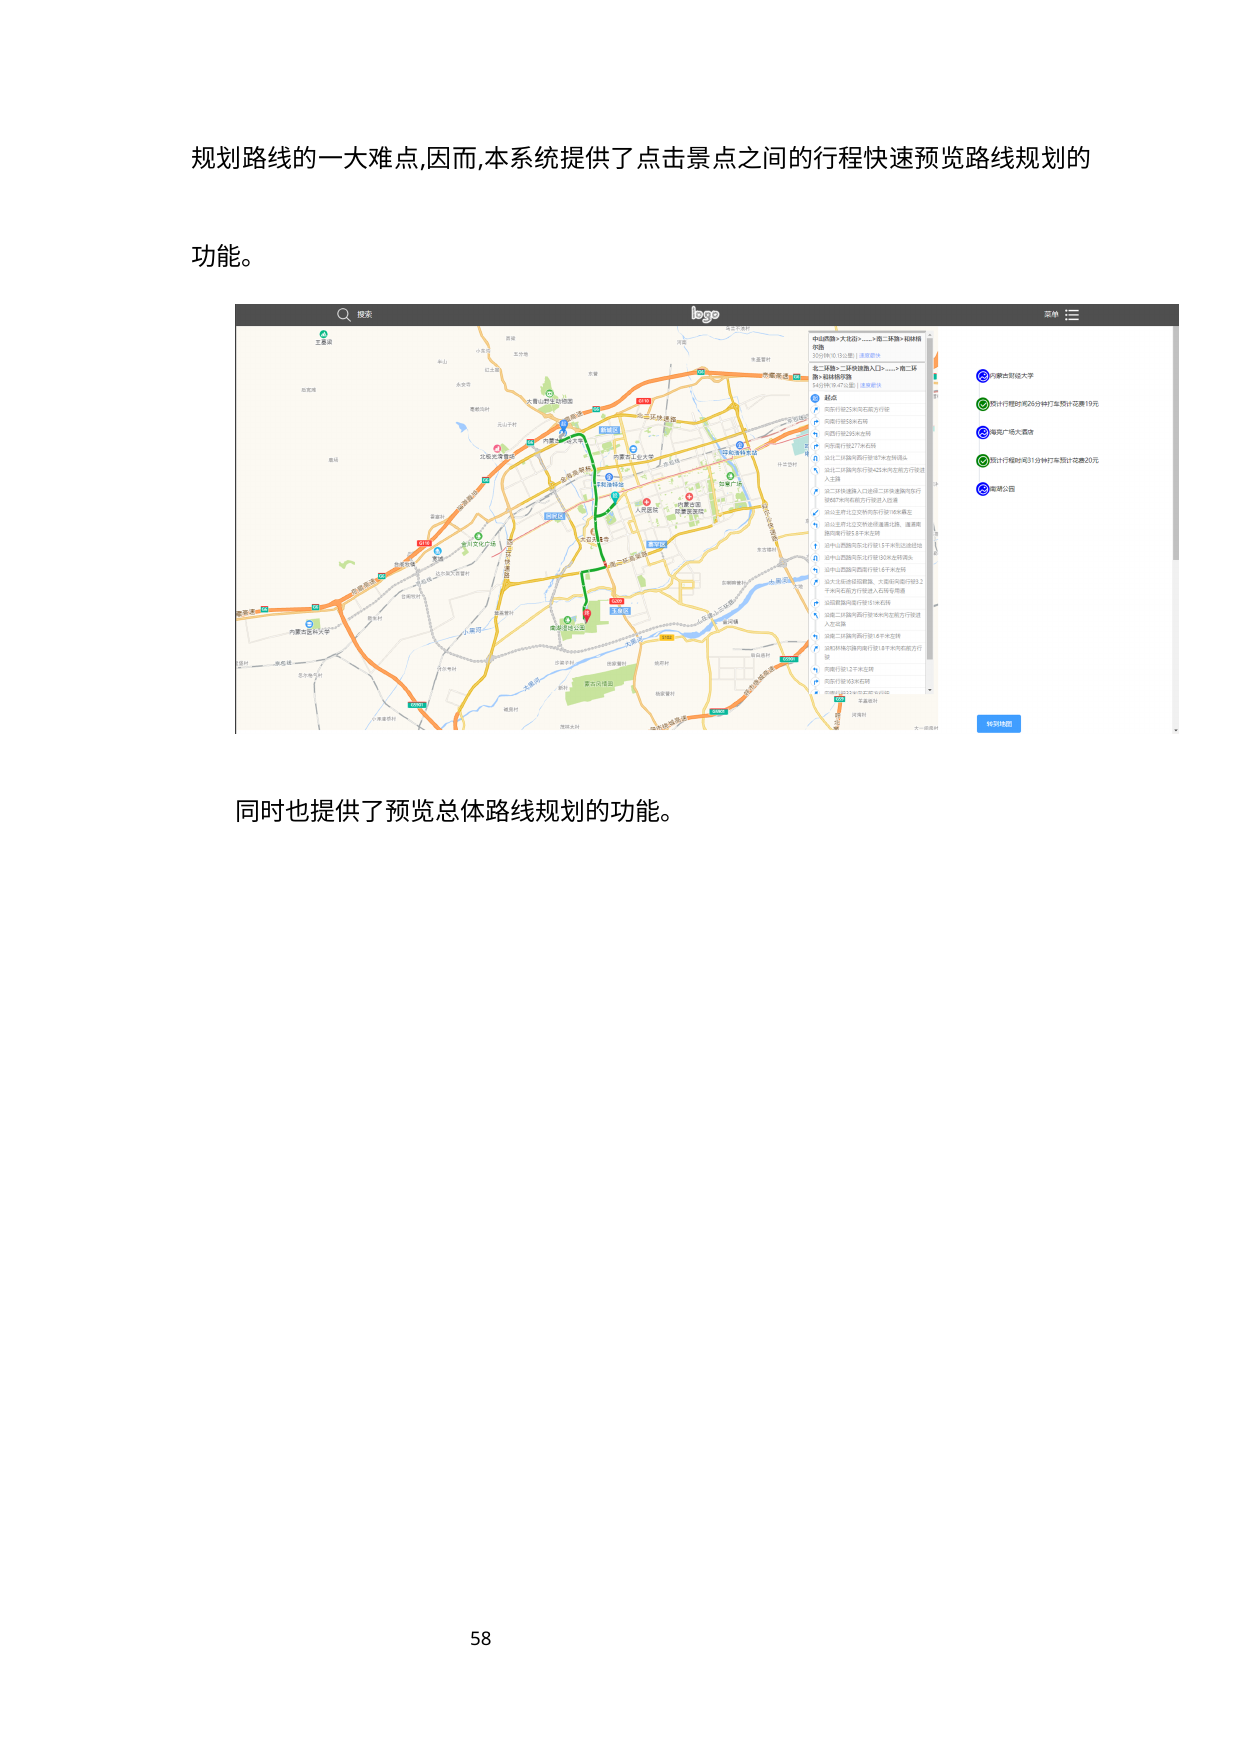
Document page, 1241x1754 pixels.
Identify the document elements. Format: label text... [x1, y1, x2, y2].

picture [235, 304, 1179, 734]
list 同时也提供了预览总体路线规划的功能。 [191, 777, 1093, 842]
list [191, 124, 1093, 287]
